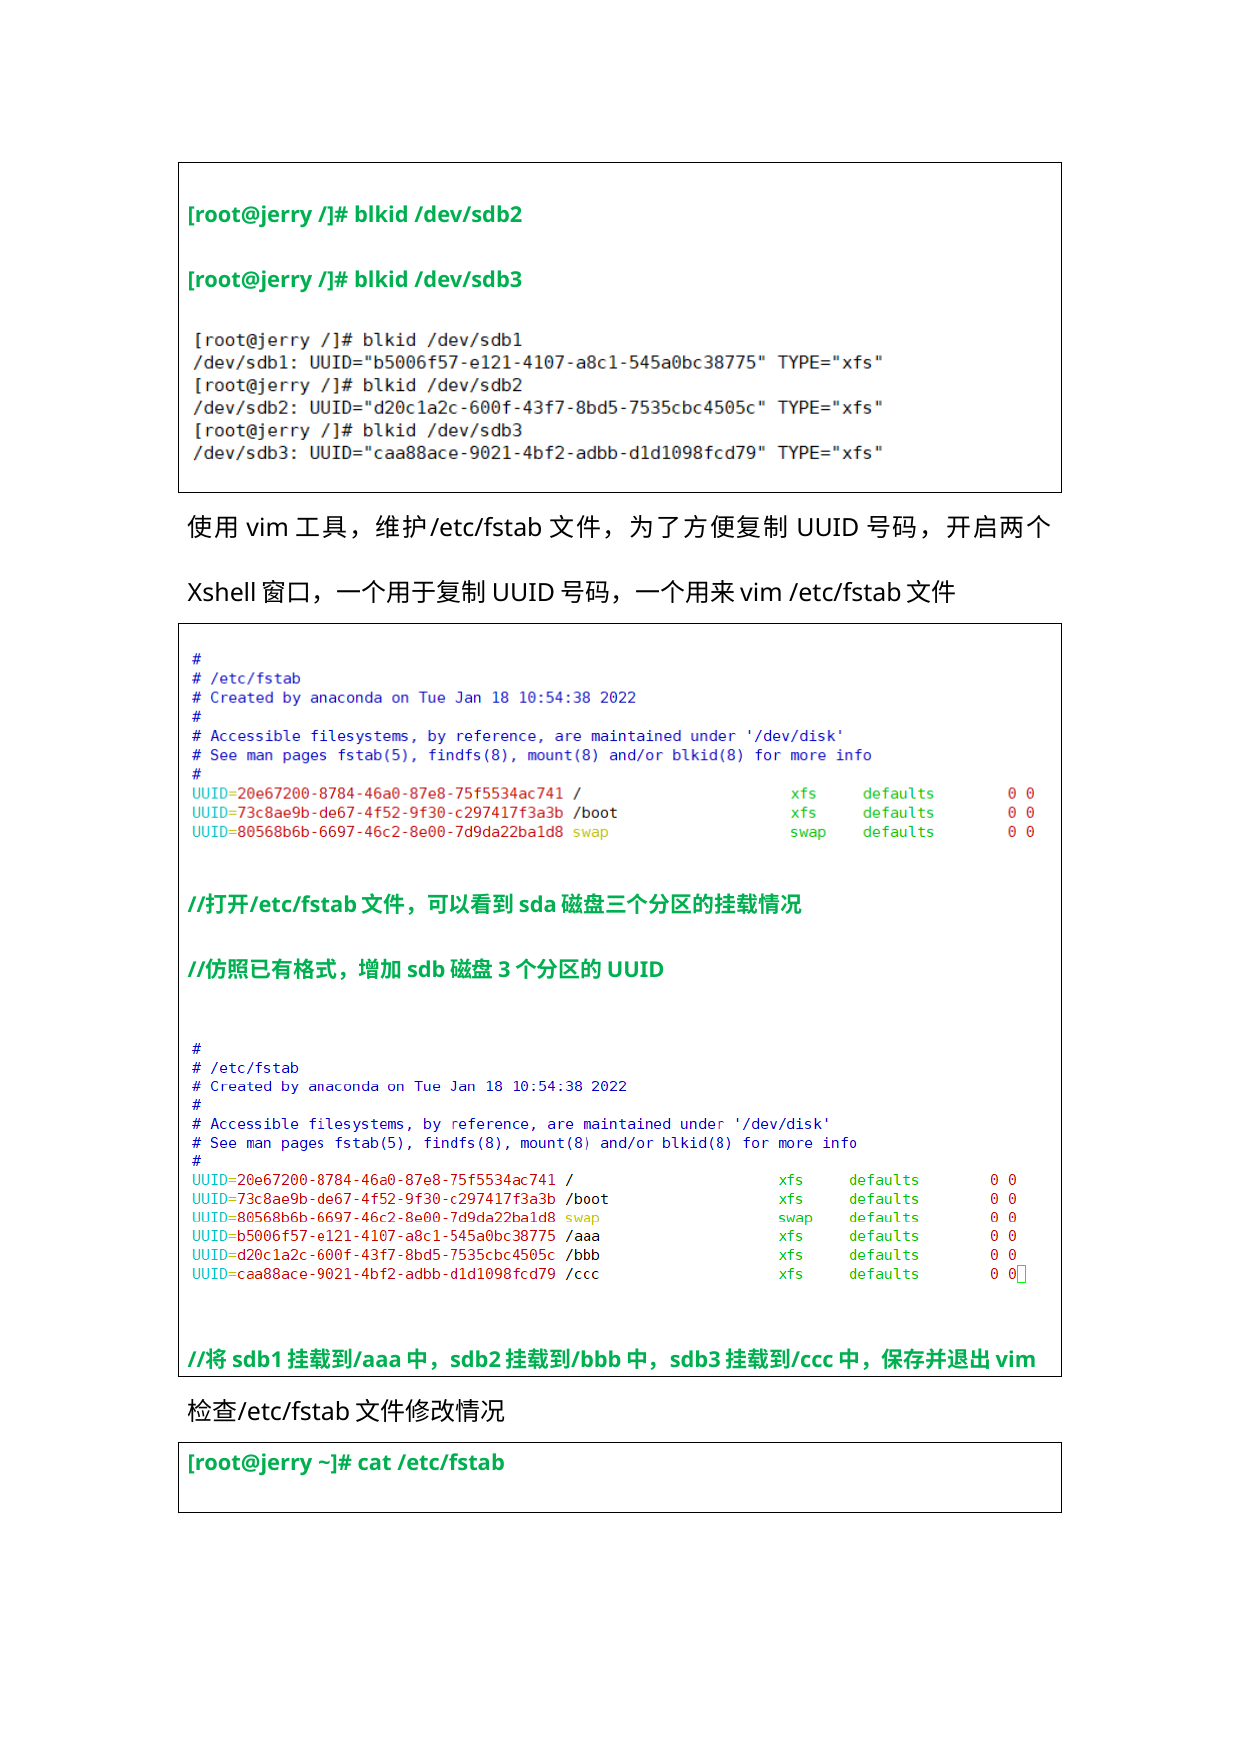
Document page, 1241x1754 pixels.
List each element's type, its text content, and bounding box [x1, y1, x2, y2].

text 使用vim工具，维护/etc/fstab文件，为了方便复制UUID号码，开启两个Xshell窗口，一个用于复制UUID号码，一个用来vim /etc/fstab文件 [187, 493, 1053, 623]
picture [187, 1016, 1053, 1290]
text [root@jerry /]# blkid /dev/sdb2 [187, 198, 1053, 230]
text [root@jerry /]# blkid /dev/sdb3 [187, 263, 1053, 295]
text //打开/etc/fstab文件，可以看到sda磁盘三个分区的挂载情况 [187, 886, 1053, 919]
text //仿照已有格式，增加sdb磁盘3个分区的UUID [187, 951, 1053, 984]
picture [187, 327, 1053, 465]
text [root@jerry ~]# cat /etc/fstab [179, 1443, 1061, 1478]
picture [187, 626, 1053, 841]
text 检查/etc/fstab文件修改情况 [187, 1377, 1053, 1442]
text //将sdb1挂载到/aaa中，sdb2挂载到/bbb中，sdb3挂载到/ccc中，保存并退出vim [179, 1338, 1061, 1376]
